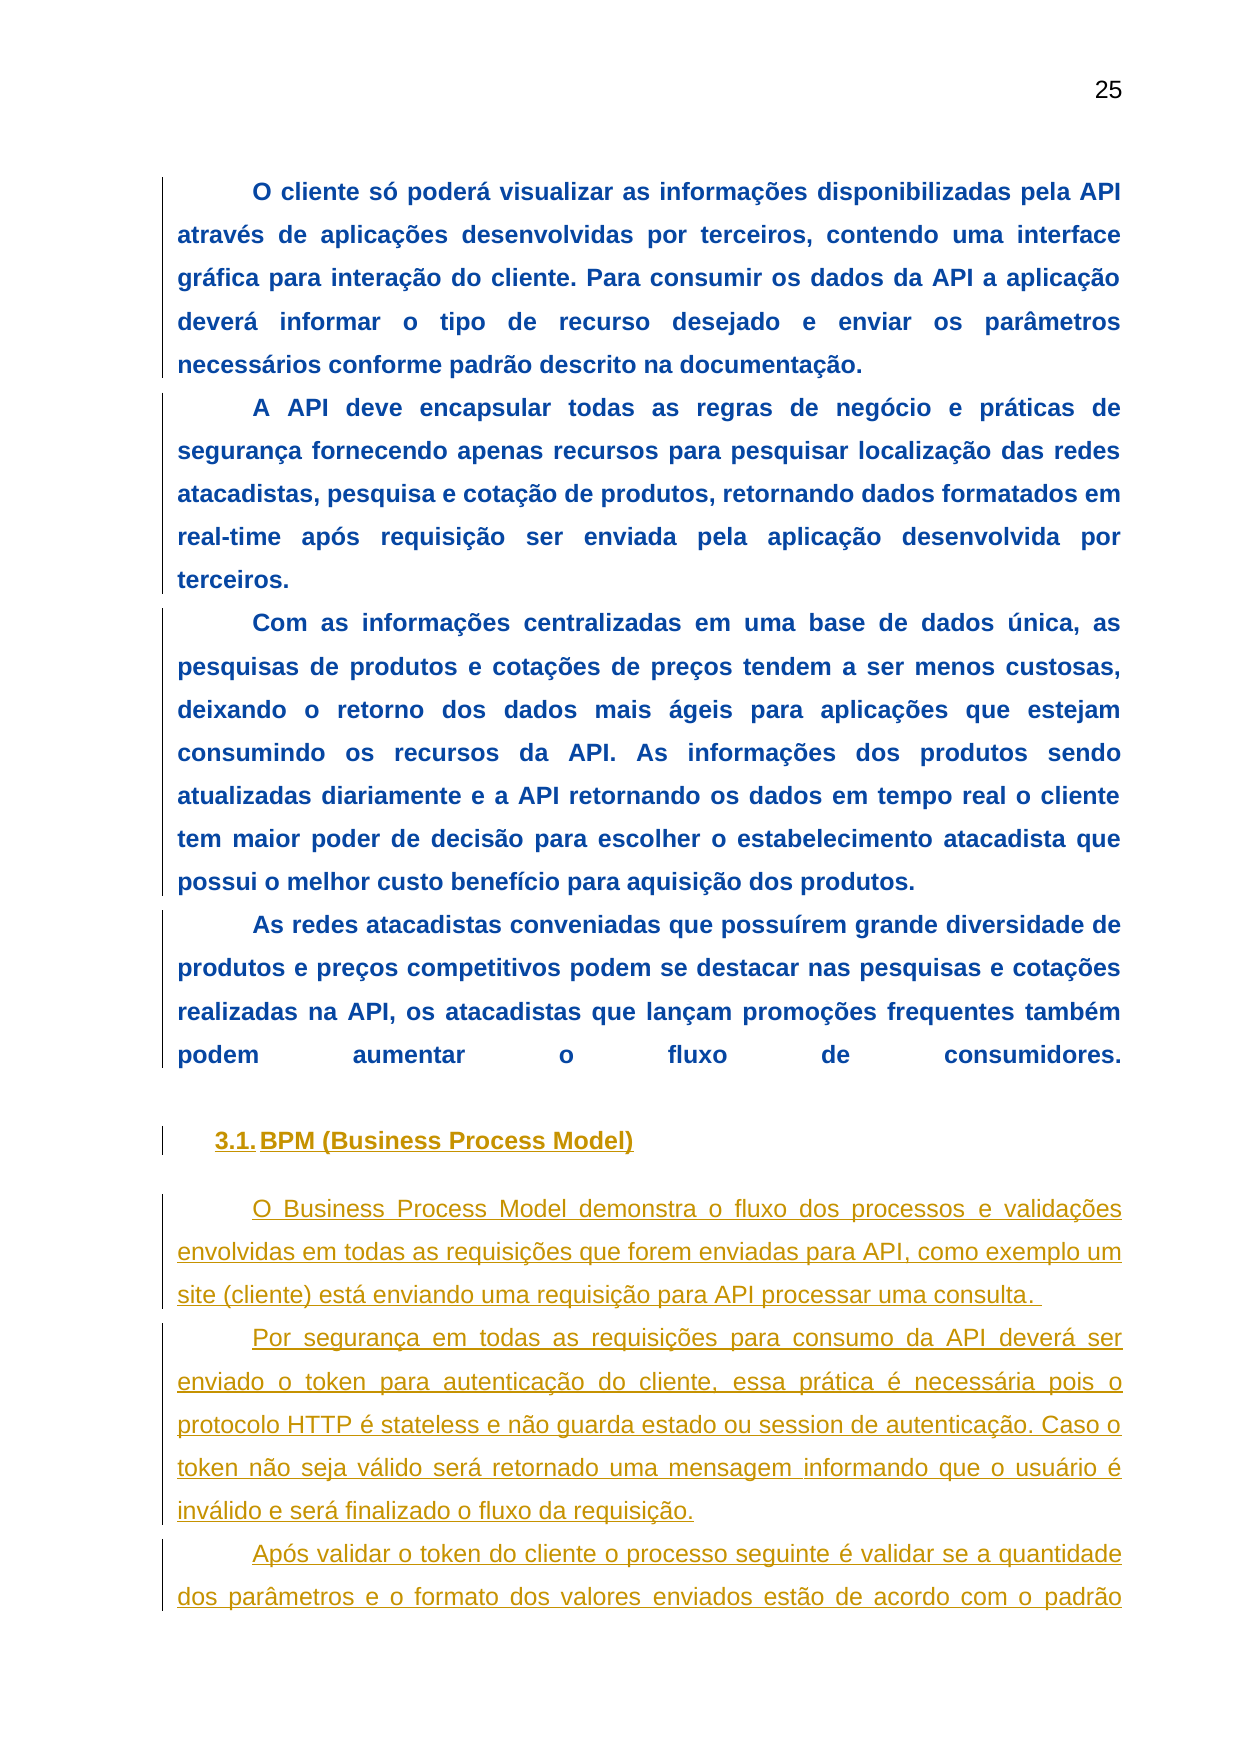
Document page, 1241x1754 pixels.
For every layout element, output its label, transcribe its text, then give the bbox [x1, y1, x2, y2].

text Com as informações centralizadas em uma base de dados única, as pesquisas de produtos e cotações de preços tendem a ser menos custosas, deixando o retorno dos dados mais ágeis para aplicações que estejam consumindo os recursos da API. As informações dos produtos sendo atualizadas diariamente e a API retornando os dados em tempo real o cliente tem maior poder de decisão para escolher o estabelecimento atacadista que possui o melhor custo benefício para aquisição dos produtos. [177, 608, 1122, 896]
text As redes atacadistas conveniadas que possuírem grande diversidade de produtos e preços competitivos podem se destacar nas pesquisas e cotações realizadas na API, os atacadistas que lançam promoções frequentes também podem aumentar o fluxo de consumidores. [177, 910, 1122, 1111]
text A API deve encapsular todas as regras de negócio e práticas de segurança fornecendo apenas recursos para pesquisar localização das redes atacadistas, pesquisa e cotação de produtos, retornando dados formatados em real-time após requisição ser enviada pela aplicação desenvolvida por terceiros. [177, 393, 1122, 594]
text O cliente só poderá visualizar as informações disponibilizadas pela API através de aplicações desenvolvidas por terceiros, contendo uma interface gráfica para interação do cliente. Para consumir os dados da API a aplicação deverá informar o tipo de recurso desejado e enviar os parâmetros necessários conforme padrão descrito na documentação. [177, 177, 1122, 378]
